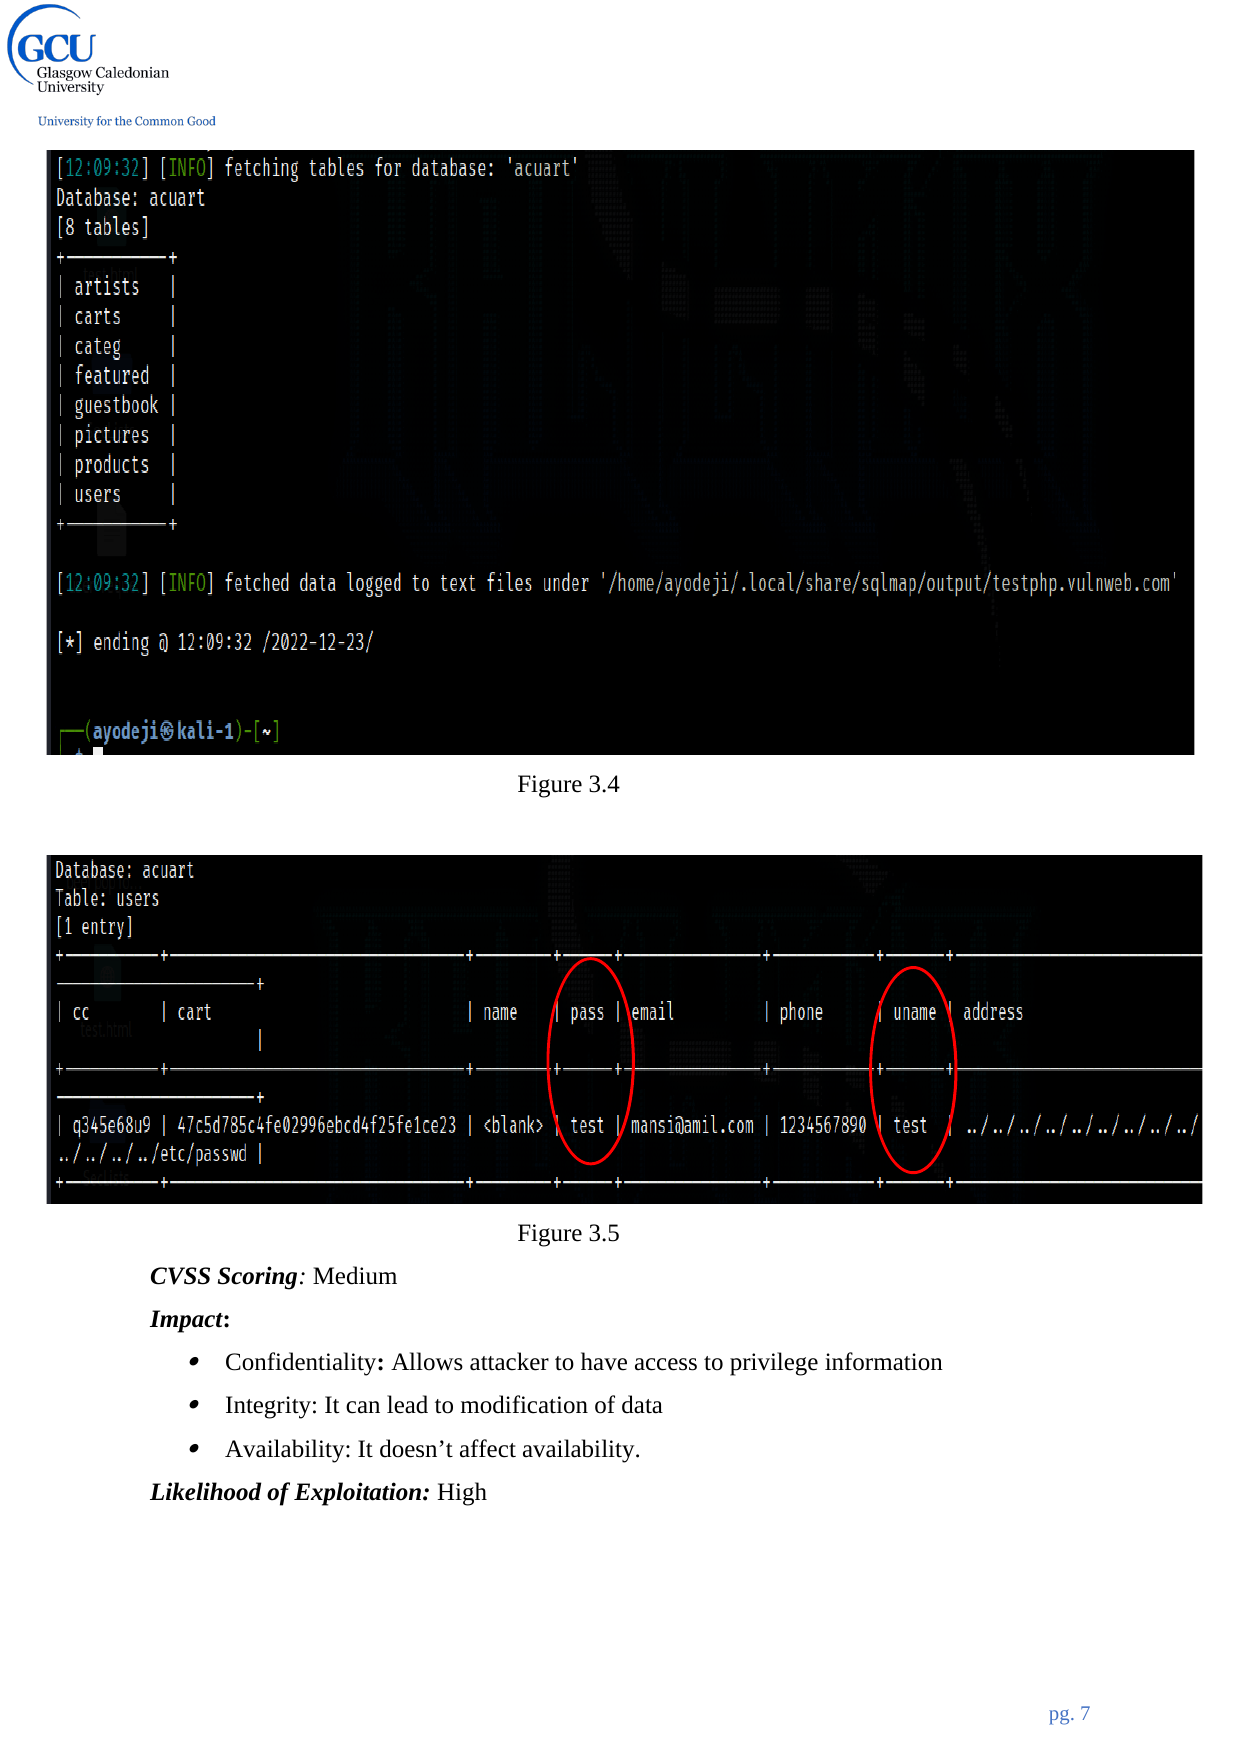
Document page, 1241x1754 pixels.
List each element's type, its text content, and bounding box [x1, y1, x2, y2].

text Likelihood of Exploitation: High [150, 1477, 1090, 1506]
list Availability: It doesn’t affect availability. [187, 1434, 1090, 1462]
list Integrity: It can lead to modification of data [187, 1391, 1090, 1419]
picture [46, 855, 1203, 1204]
text Impact: [150, 1304, 1090, 1333]
text CVSS Scoring: Medium [150, 1261, 1090, 1290]
list Figure 3.4 [47, 769, 1090, 798]
picture [46, 150, 1195, 755]
picture [2, 0, 219, 133]
list Figure 3.5 [47, 1218, 1090, 1247]
list Confidentiality: Allows attacker to have access to privilege information [187, 1347, 1090, 1376]
